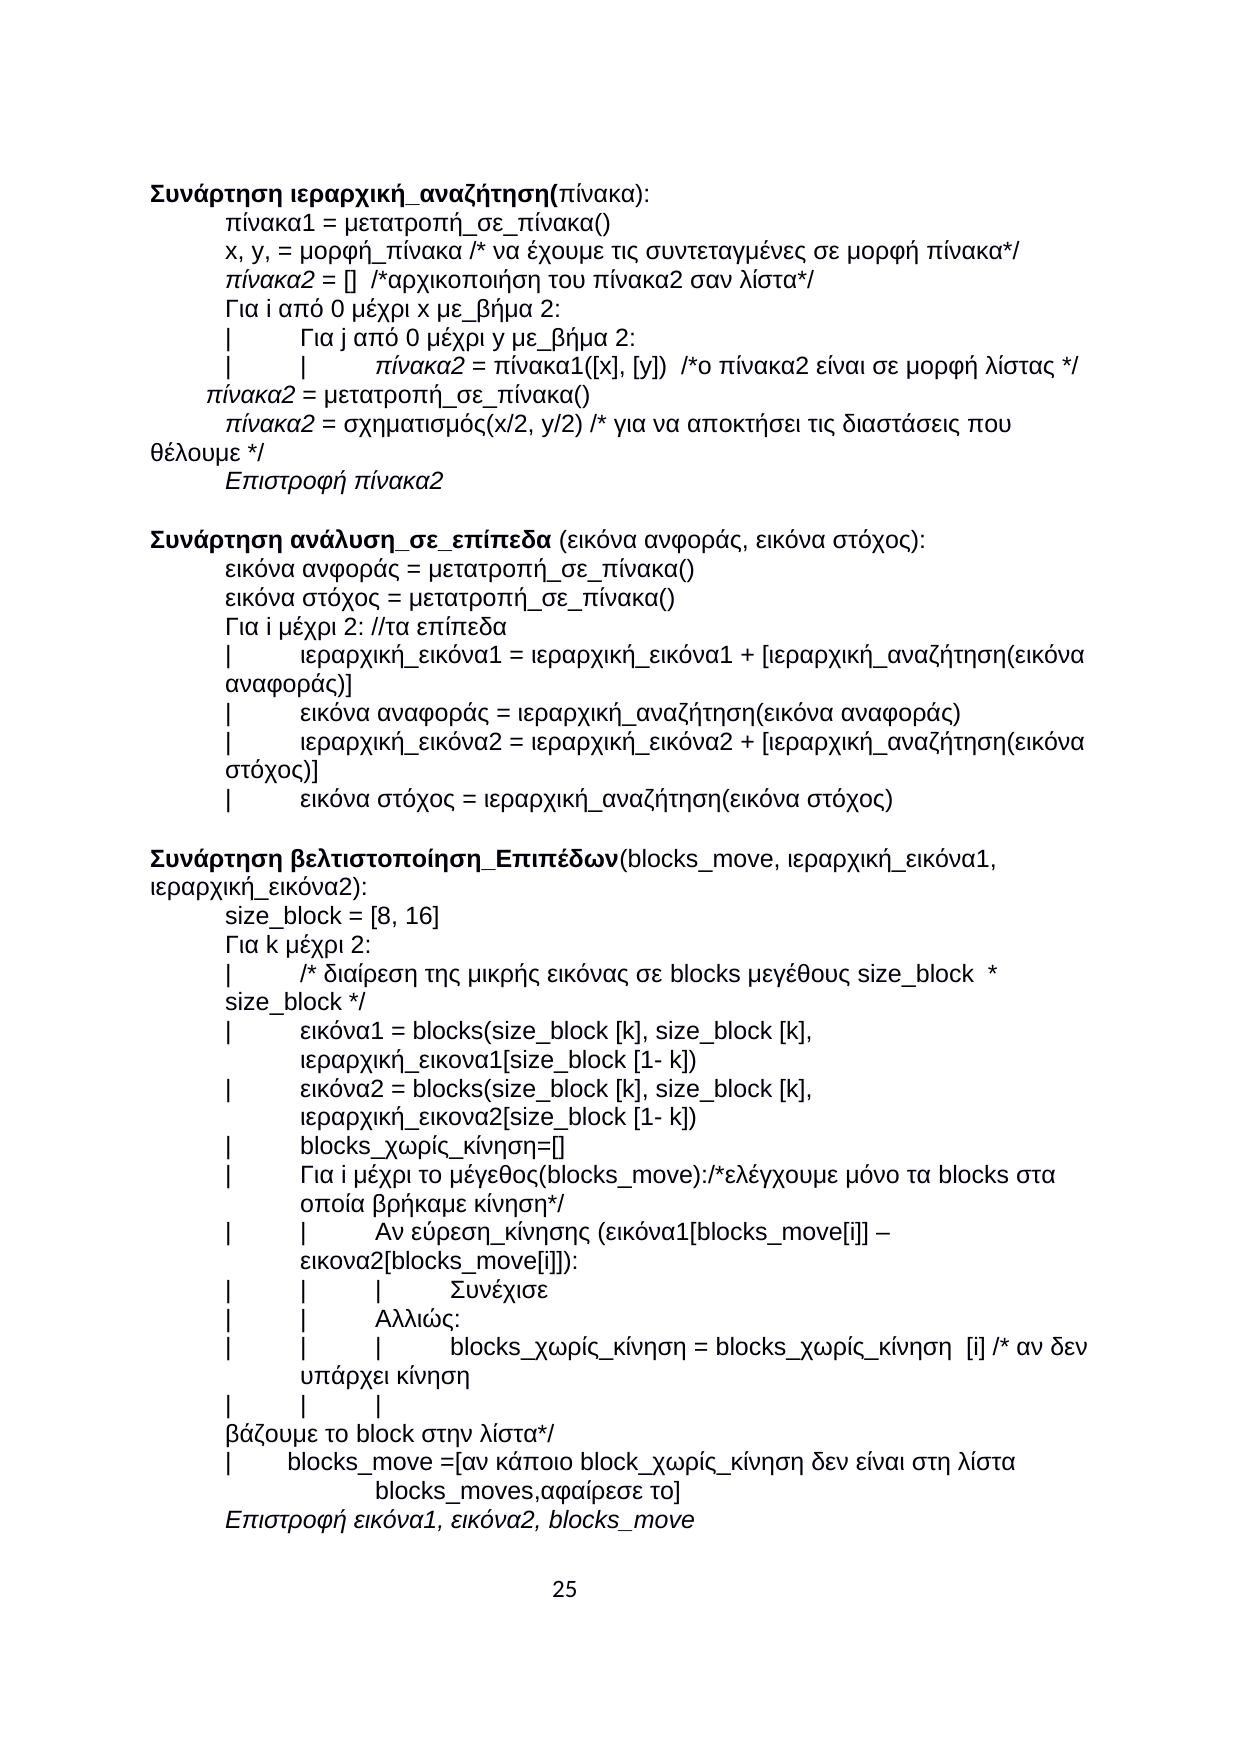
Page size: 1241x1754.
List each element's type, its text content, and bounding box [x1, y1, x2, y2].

text Συνάρτηση βελτιστοποίηση_Επιπέδων(blocks_move, ιεραρχική_εικόνα1, ιεραρχική_εικόνα2): [150, 843, 1090, 901]
text Για i από 0 μέχρι x με_βήμα 2: [150, 294, 1090, 322]
text | εικόνα στόχος = ιεραρχική_αναζήτηση(εικόνα στόχος) [150, 784, 1090, 813]
text | εικόνα1 = blocks(size_block [k], size_block [k], ιεραρχική_εικονα1[size_block [1- k]) [225, 1016, 1090, 1073]
text Συνάρτηση ιεραρχική_αναζήτηση(πίνακα): [150, 179, 1090, 207]
text Για i μέχρι 2: //τα επίπεδα [150, 612, 1090, 641]
text | ιεραρχική_εικόνα2 = ιεραρχική_εικόνα2 + [ιεραρχική_αναζήτηση(εικόνα στόχος)] [150, 727, 1090, 784]
text εικόνα στόχος = μετατροπή_σε_πίνακα() [150, 583, 1090, 612]
text | blocks_move =[αν κάποιο block_χωρίς_κίνηση δεν είναι στη λίστα blocks_moves,αφαίρεσε το] [225, 1447, 1090, 1505]
text πίνακα2 = μετατροπή_σε_πίνακα() [150, 380, 1090, 409]
text Για k μέχρι 2: [150, 930, 1090, 958]
text | εικόνα αναφοράς = ιεραρχική_αναζήτηση(εικόνα αναφοράς) [150, 698, 1090, 727]
text πίνακα2 = [] /*αρχικοποιήση του πίνακα2 σαν λίστα*/ [150, 265, 1090, 294]
text εικόνα ανφοράς = μετατροπή_σε_πίνακα() [150, 554, 1090, 583]
text | Για i μέχρι το μέγεθος(blocks_move):/*ελέγχουμε μόνο τα blocks στα οποία βρήκαμε κίνηση*/ [225, 1160, 1090, 1217]
text | εικόνα2 = blocks(size_block [k], size_block [k], ιεραρχική_εικονα2[size_block [1- k]) [225, 1073, 1090, 1131]
text | blocks_χωρίς_κίνηση=[] [150, 1131, 1090, 1160]
text Επιστροφή εικόνα1, εικόνα2, blocks_move [150, 1505, 1090, 1533]
text Επιστροφή πίνακα2 [150, 466, 1090, 495]
text Συνάρτηση ανάλυση_σε_επίπεδα (εικόνα ανφοράς, εικόνα στόχος): [150, 526, 1090, 554]
text | /* διαίρεση της μικρής εικόνας σε blocks μεγέθους size_block * size_block */ [150, 958, 1090, 1016]
text | | | Συνέχισε [150, 1275, 1090, 1303]
text size_block = [8, 16] [150, 901, 1090, 930]
text | Για j από 0 μέχρι y με_βήμα 2: [150, 322, 1090, 351]
text | | | blocks_χωρίς_κίνηση = blocks_χωρίς_κίνηση [i] /* αν δεν υπάρχει κίνηση [225, 1332, 1090, 1390]
text πίνακα1 = μετατροπή_σε_πίνακα() [150, 207, 1090, 236]
text | | Αν εύρεση_κίνησης (εικόνα1[blocks_move[i]] – εικονα2[blocks_move[i]]): [225, 1217, 1090, 1275]
text | | Αλλιώς: [150, 1303, 1090, 1332]
text πίνακα2 = σχηματισμός(x/2, y/2) /* για να αποκτήσει τις διαστάσεις που θέλουμε */ [150, 409, 1090, 466]
text | | πίνακα2 = πίνακα1([x], [y]) /*ο πίνακα2 είναι σε μορφή λίστας */ [150, 351, 1090, 380]
text | ιεραρχική_εικόνα1 = ιεραρχική_εικόνα1 + [ιεραρχική_αναζήτηση(εικόνα αναφοράς)] [150, 641, 1090, 698]
text | | | βάζουμε το block στην λίστα*/ [150, 1390, 1090, 1447]
text x, y, = μορφή_πίνακα /* να έχουμε τις συντεταγμένες σε μορφή πίνακα*/ [150, 236, 1090, 265]
